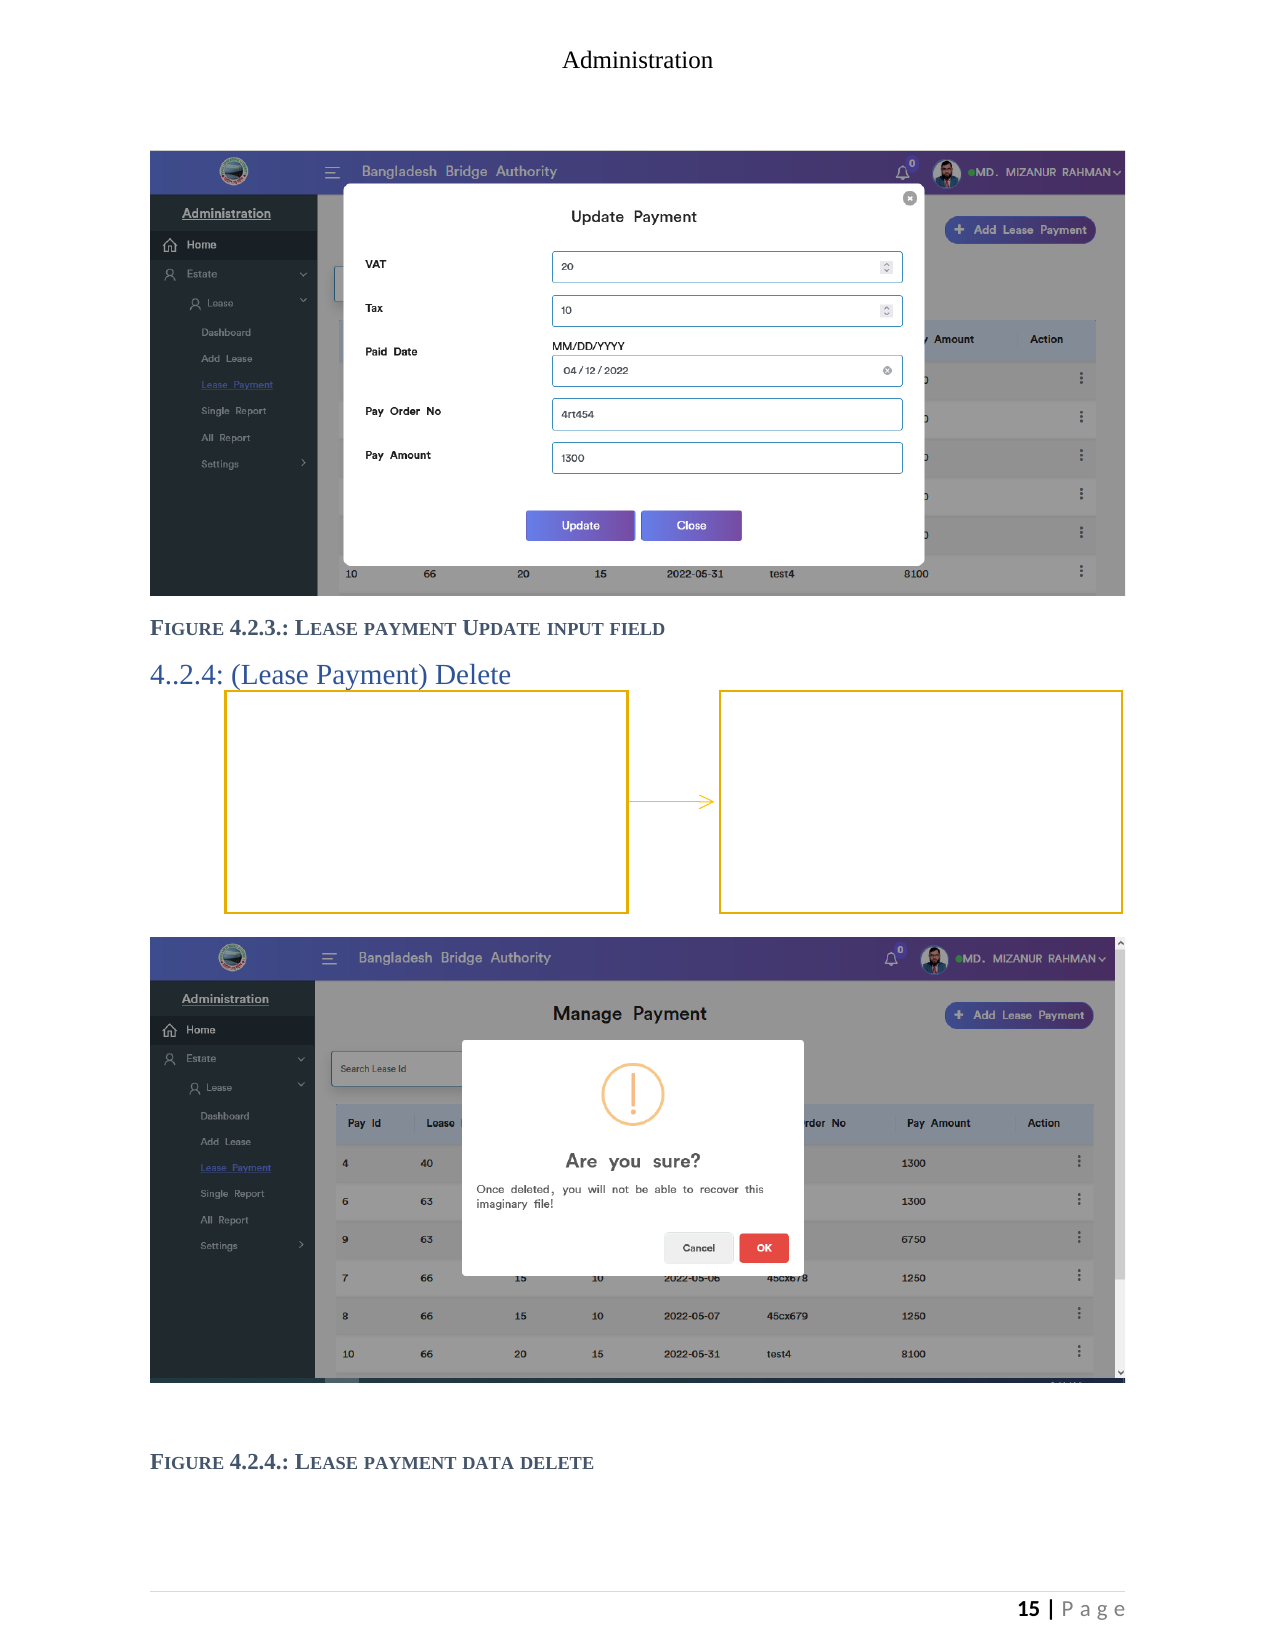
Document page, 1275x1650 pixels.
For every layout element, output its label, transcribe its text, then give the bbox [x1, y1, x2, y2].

picture [150, 937, 1125, 1383]
text Figure 4.2.4.: Lease payment data delete [150, 1448, 1125, 1474]
text Figure 4.2.3.: Lease payment Update input field [150, 614, 1125, 641]
picture [150, 150, 1125, 596]
subtitle 4..2.4: (Lease Payment) Delete [150, 657, 1125, 691]
